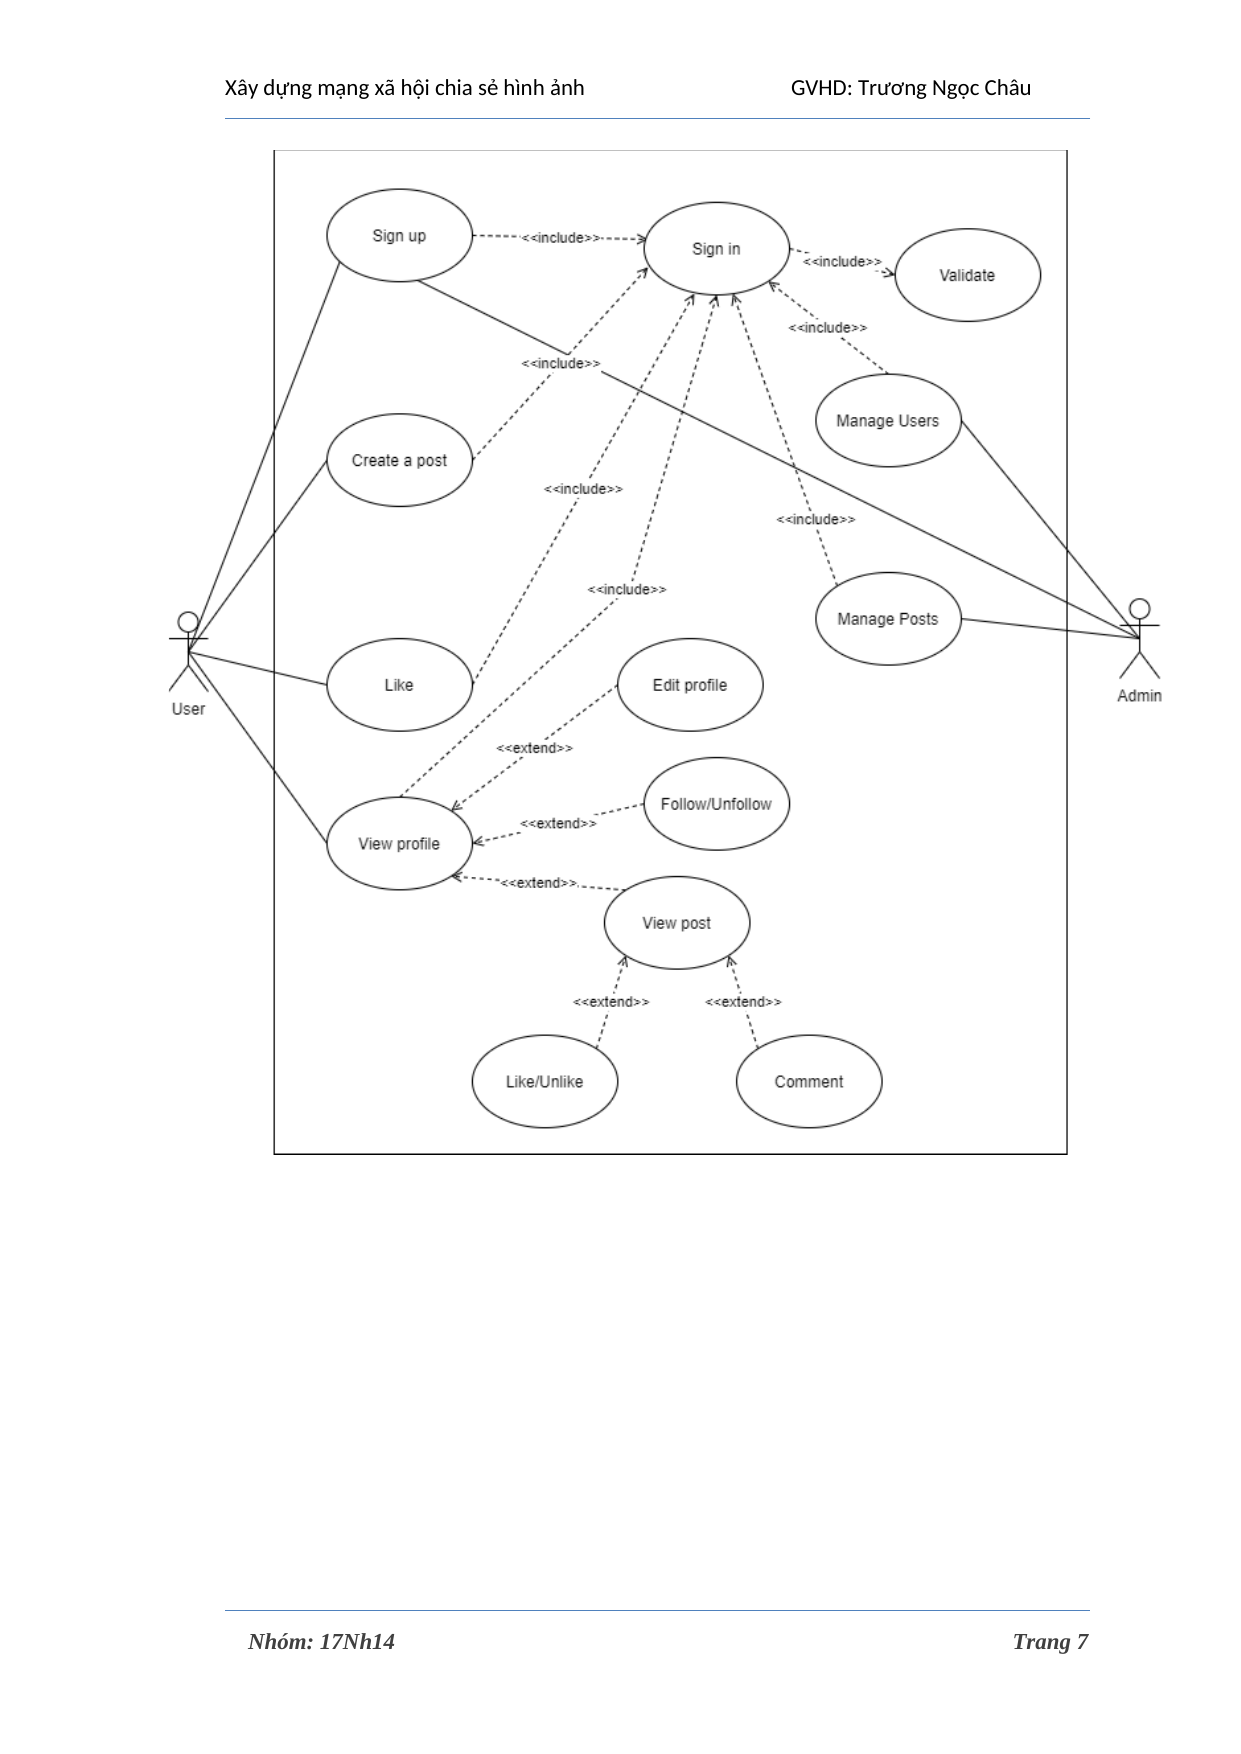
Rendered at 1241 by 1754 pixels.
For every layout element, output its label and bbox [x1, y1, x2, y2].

picture [168, 150, 1163, 1155]
